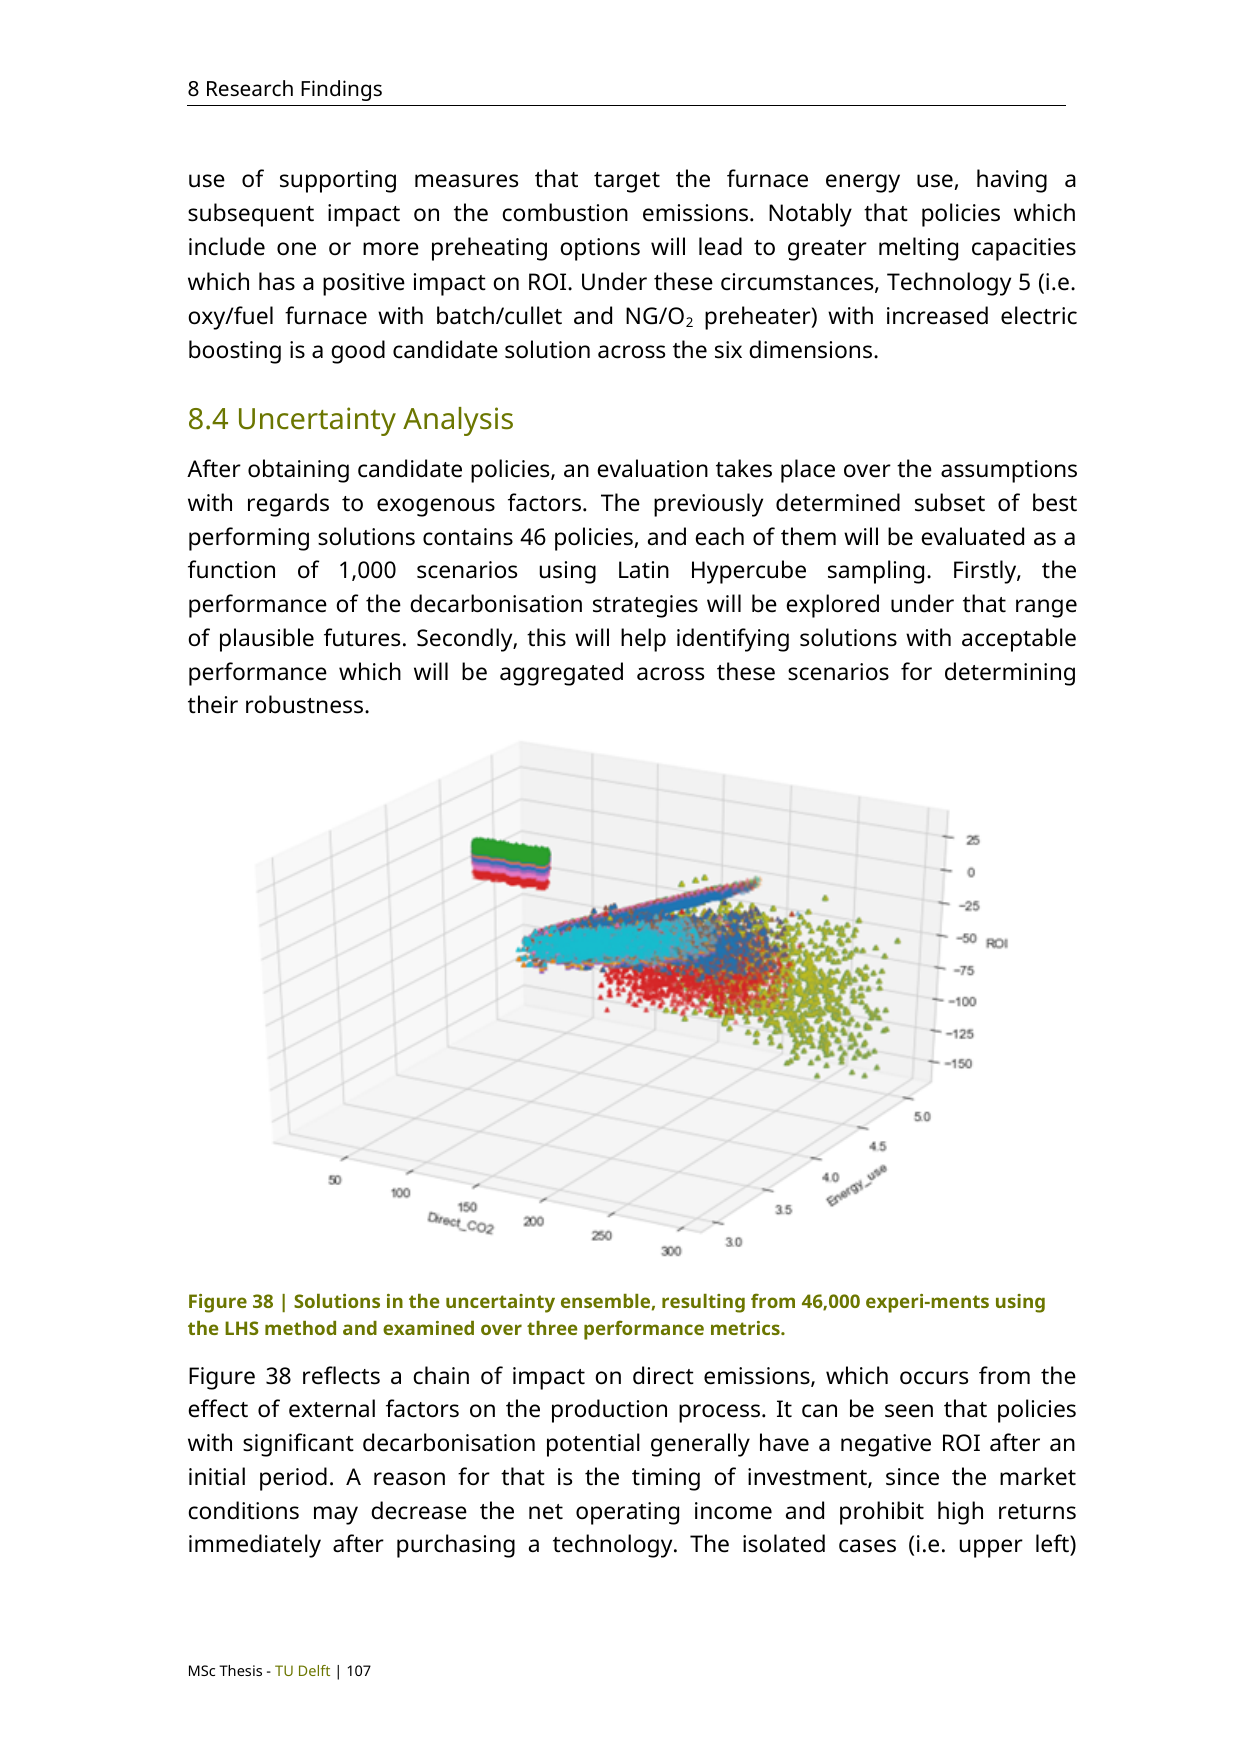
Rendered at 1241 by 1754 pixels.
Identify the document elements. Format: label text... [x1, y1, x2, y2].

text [187, 1359, 1078, 1559]
subtitle 8.4 Uncertainty Analysis [187, 398, 1078, 438]
text After obtaining candidate policies, an evaluation takes place over the assumptions with regards to exogenous factors. The previously determined subset of best performing solutions contains 46 policies, and each of them will be evaluated as a function of 1,000 scenarios using Latin Hypercube sampling. Firstly, the performance of the decarbonisation strategies will be explored under that range of plausible futures. Secondly, this will help identifying solutions with acceptable performance which will be aggregated across these scenarios for determining their robustness. [187, 453, 1078, 721]
picture [250, 735, 1016, 1261]
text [187, 162, 1078, 366]
text Figure 38 | Solutions in the uncertainty ensemble, resulting from 46,000 experi-ments using the LHS method and examined over three performance metrics. [187, 1288, 1078, 1341]
